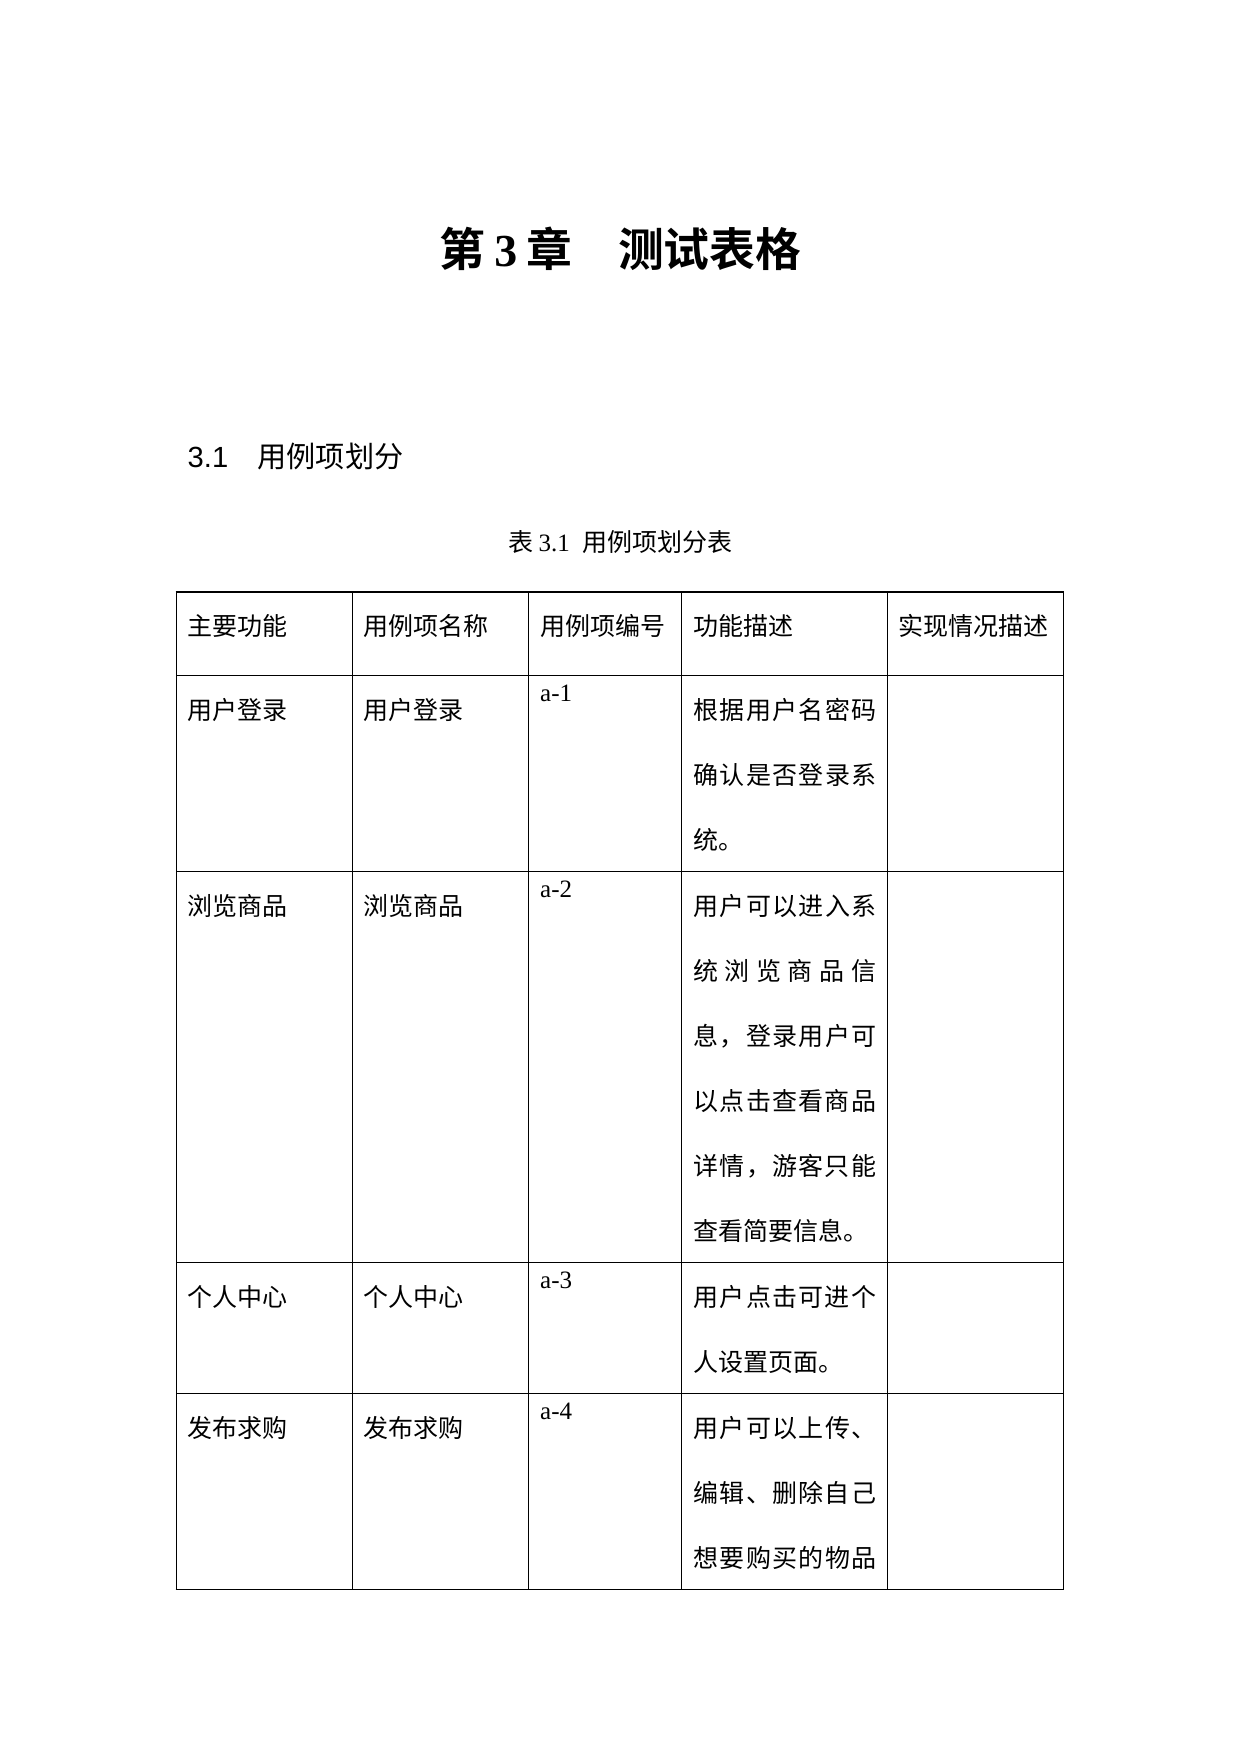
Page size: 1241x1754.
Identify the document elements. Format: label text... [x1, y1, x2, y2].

table_cell a-4 [529, 1394, 681, 1589]
subtitle 3.1 用例项划分 [187, 422, 1053, 487]
table_cell 用户可以进入系统浏览商品信息，登录用户可以点击查看商品详情，游客只能查看简要信息。 [682, 872, 887, 1262]
subtitle 第3章 测试表格 [187, 197, 1053, 295]
table_cell 根据用户名密码确认是否登录系统。 [682, 676, 887, 871]
table_header 用例项编号 [529, 593, 681, 675]
table_cell 个人中心 [177, 1263, 352, 1393]
table_header 功能描述 [682, 593, 887, 675]
table_cell 浏览商品 [353, 872, 528, 1262]
table_cell 发布求购 [353, 1394, 528, 1589]
table_header 主要功能 [177, 593, 352, 675]
table_cell [888, 872, 1063, 1262]
table_cell 浏览商品 [177, 872, 352, 1262]
table_cell 用户点击可进个人设置页面。 [682, 1263, 887, 1393]
table_cell [888, 1263, 1063, 1393]
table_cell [682, 1394, 887, 1589]
table_header 实现情况描述 [888, 593, 1063, 675]
table_cell 用户登录 [177, 676, 352, 871]
table_cell a-2 [529, 872, 681, 1262]
table_cell [888, 1394, 1063, 1589]
table_cell 用户登录 [353, 676, 528, 871]
table_cell [888, 676, 1063, 871]
text 表3.1 用例项划分表 [187, 508, 1053, 573]
table_cell a-3 [529, 1263, 681, 1393]
table_cell a-1 [529, 676, 681, 871]
table_header 用例项名称 [353, 593, 528, 675]
table_cell 个人中心 [353, 1263, 528, 1393]
table_cell 发布求购 [177, 1394, 352, 1589]
